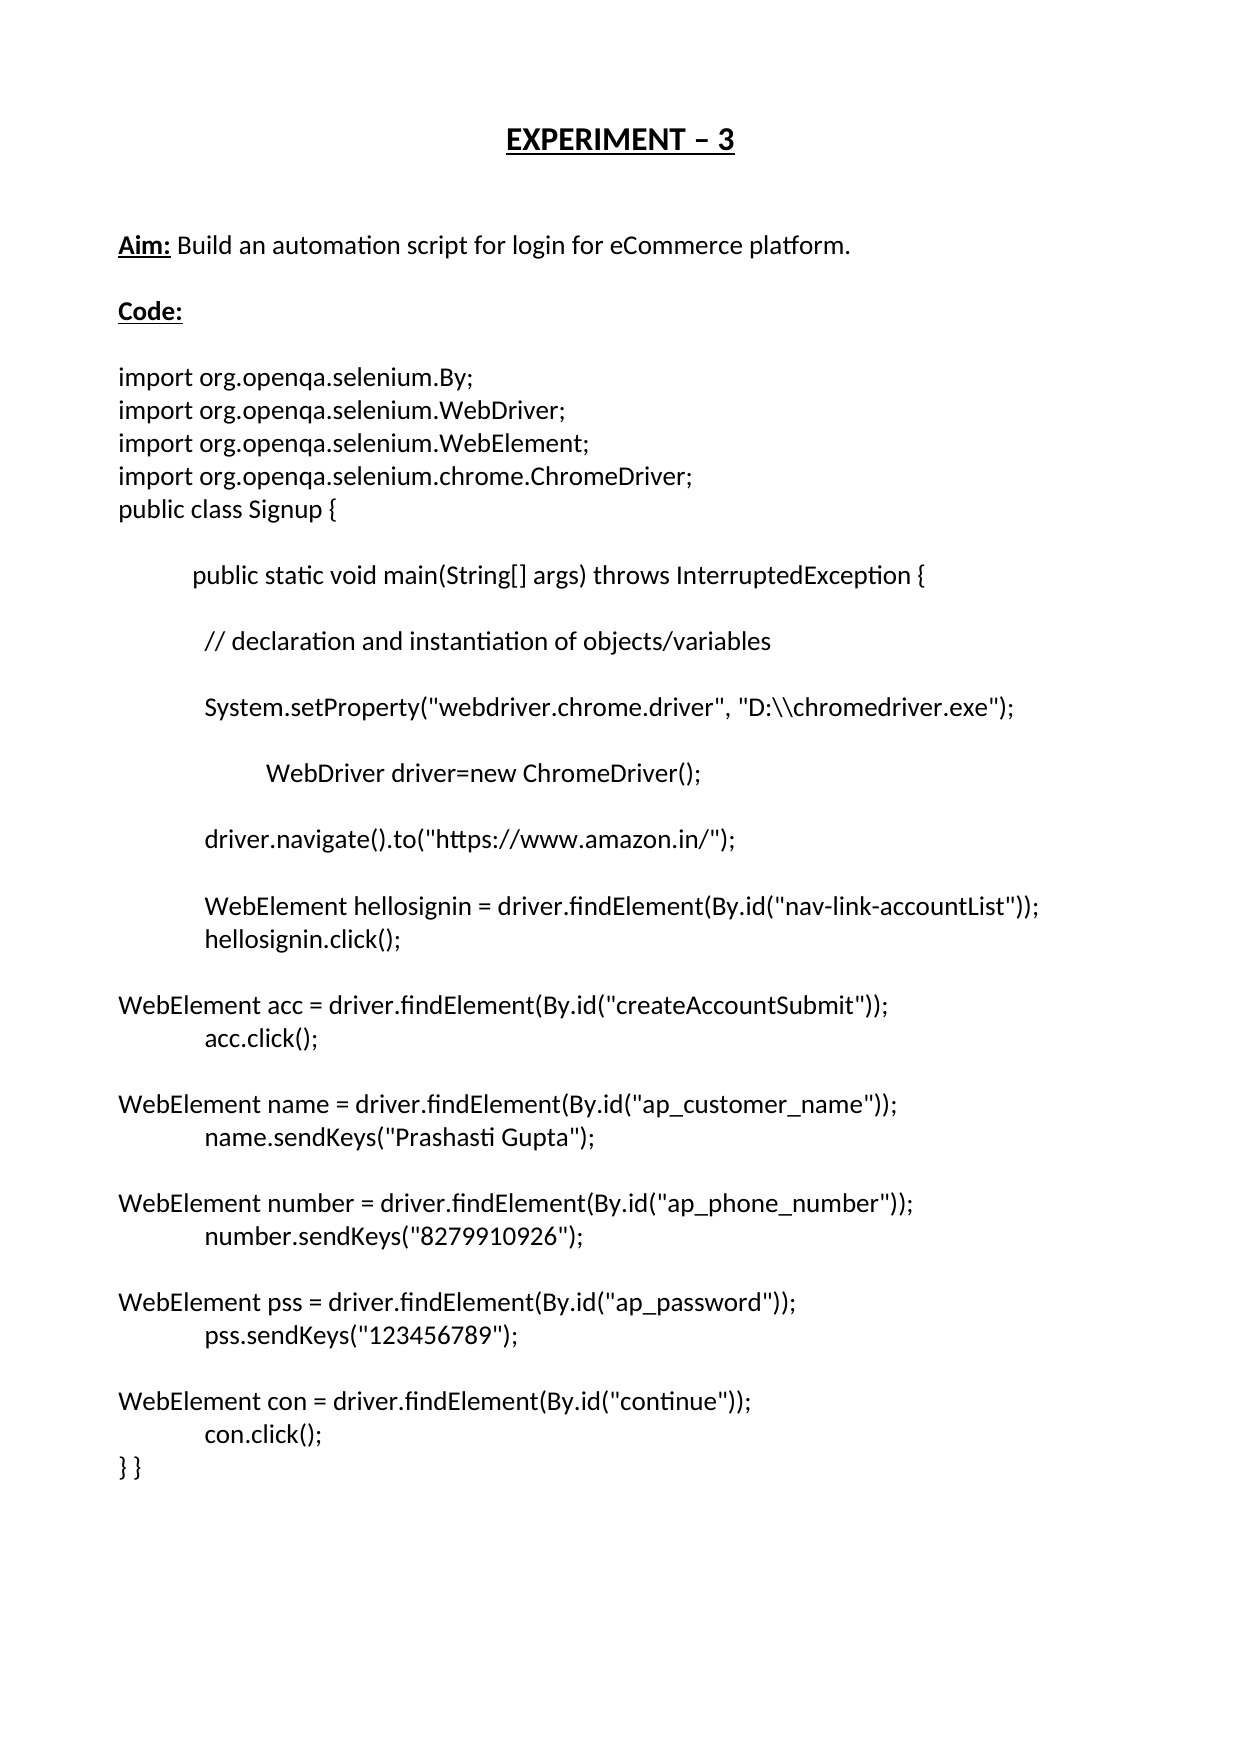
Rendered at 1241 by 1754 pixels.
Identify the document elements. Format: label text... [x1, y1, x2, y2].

text WebElement con = driver.findElement(By.id("continue")); con.click(); } } [118, 1384, 1122, 1483]
text WebElement name = driver.findElement(By.id("ap_customer_name")); name.sendKeys("Prashasti Gupta"); [118, 1087, 1122, 1186]
text WebElement number = driver.findElement(By.id("ap_phone_number")); number.sendKeys("8279910926"); [118, 1186, 1122, 1285]
text import org.openqa.selenium.By; import org.openqa.selenium.WebDriver; import org.openqa.selenium.WebElement; import org.openqa.selenium.chrome.ChromeDriver; public class Signup { public static void main(String[] args) throws InterruptedException { // declaration and instantiation of objects/variables System.setProperty("webdriver.chrome.driver", "D:\\chromedriver.exe"); WebDriver driver=new ChromeDriver(); driver.navigate().to("https://www.amazon.in/"); WebElement hellosignin = driver.findElement(By.id("nav-link-accountList")); hellosignin.click(); [118, 360, 1122, 988]
text WebElement acc = driver.findElement(By.id("createAccountSubmit")); acc.click(); [118, 988, 1122, 1087]
text Code: [118, 294, 1122, 327]
text WebElement pss = driver.findElement(By.id("ap_password")); pss.sendKeys("123456789"); [118, 1285, 1122, 1384]
text Aim: Build an automation script for login for eCommerce platform. [118, 228, 1122, 261]
text EXPERIMENT – 3 [118, 118, 1122, 159]
